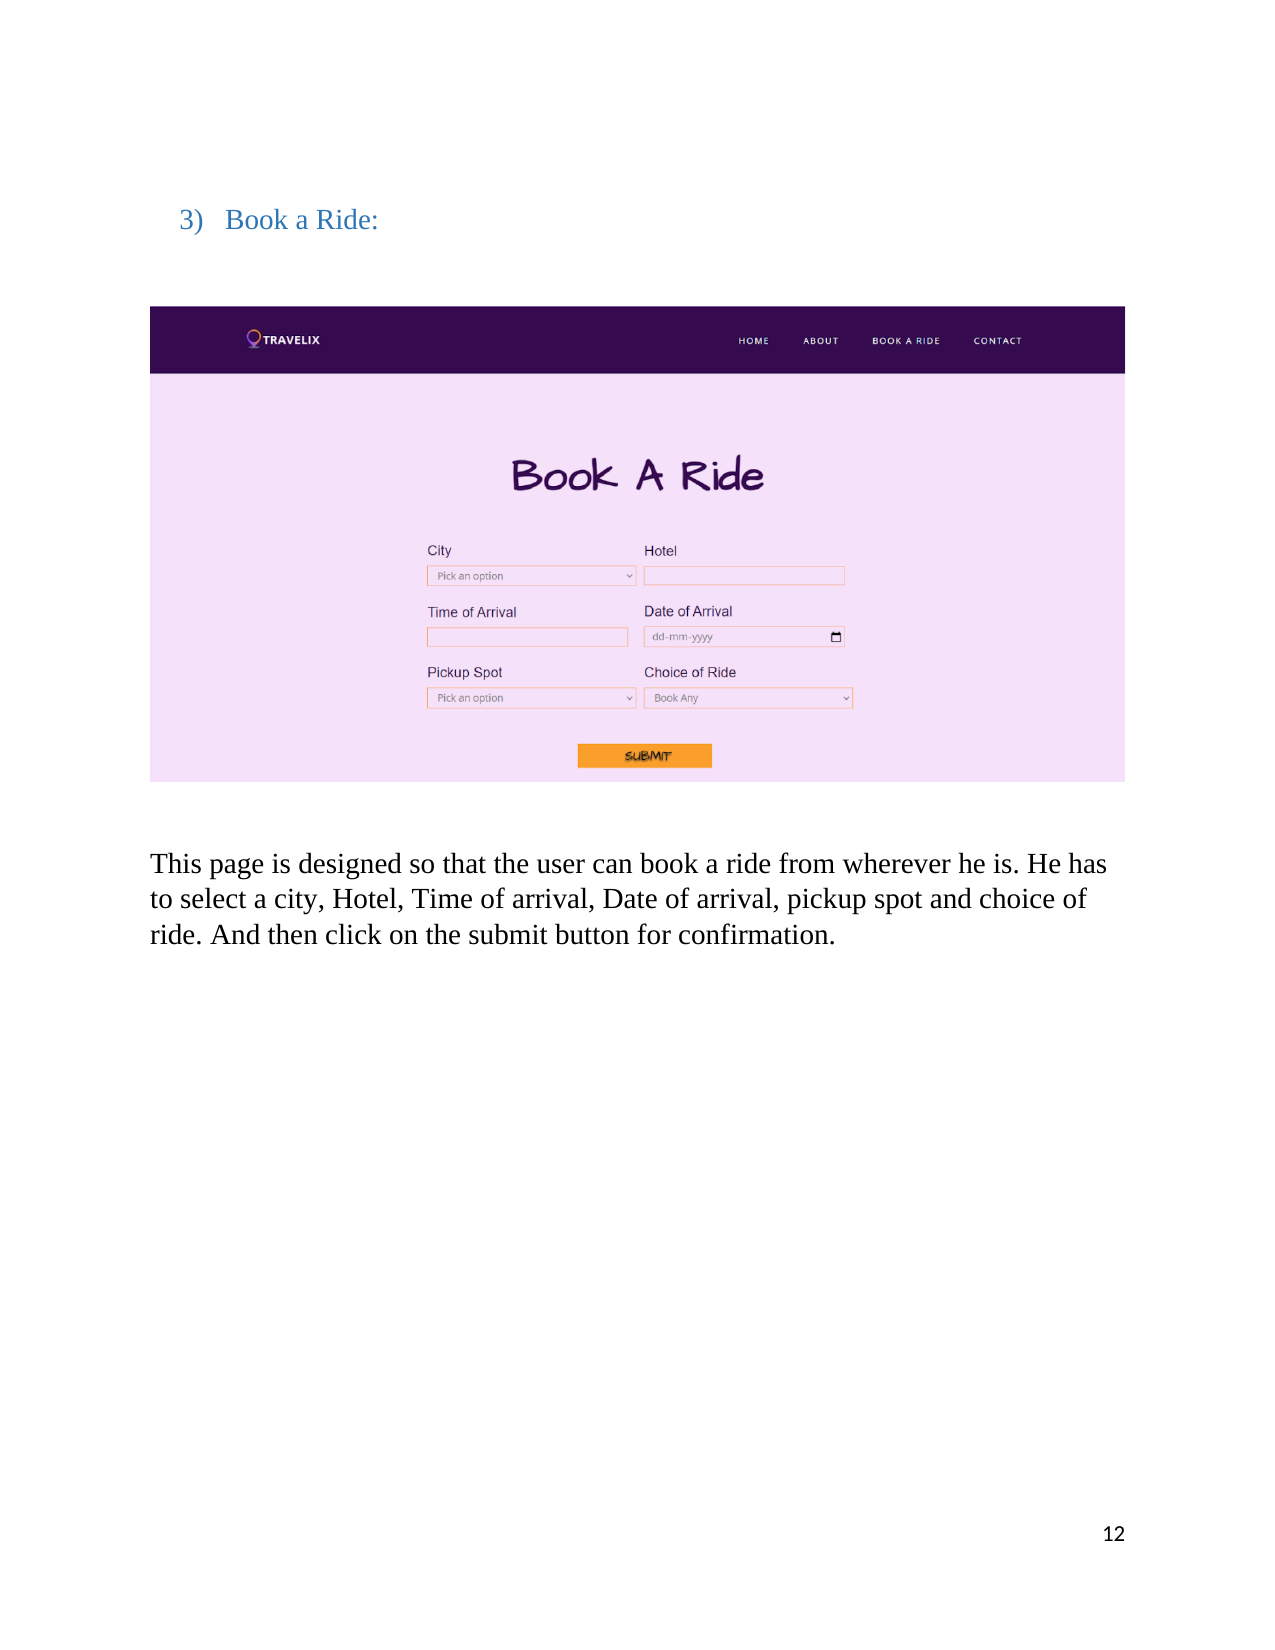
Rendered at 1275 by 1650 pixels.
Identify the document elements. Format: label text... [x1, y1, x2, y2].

list Book a Ride: [179, 202, 1125, 236]
text This page is designed so that the user can book a ride from wherever he is. He has to select a city, Hotel, Time of arrival, Date of arrival, pickup spot and choice of ride. And then click on the submit button for confirmation. [150, 846, 1125, 950]
picture [150, 306, 1125, 782]
